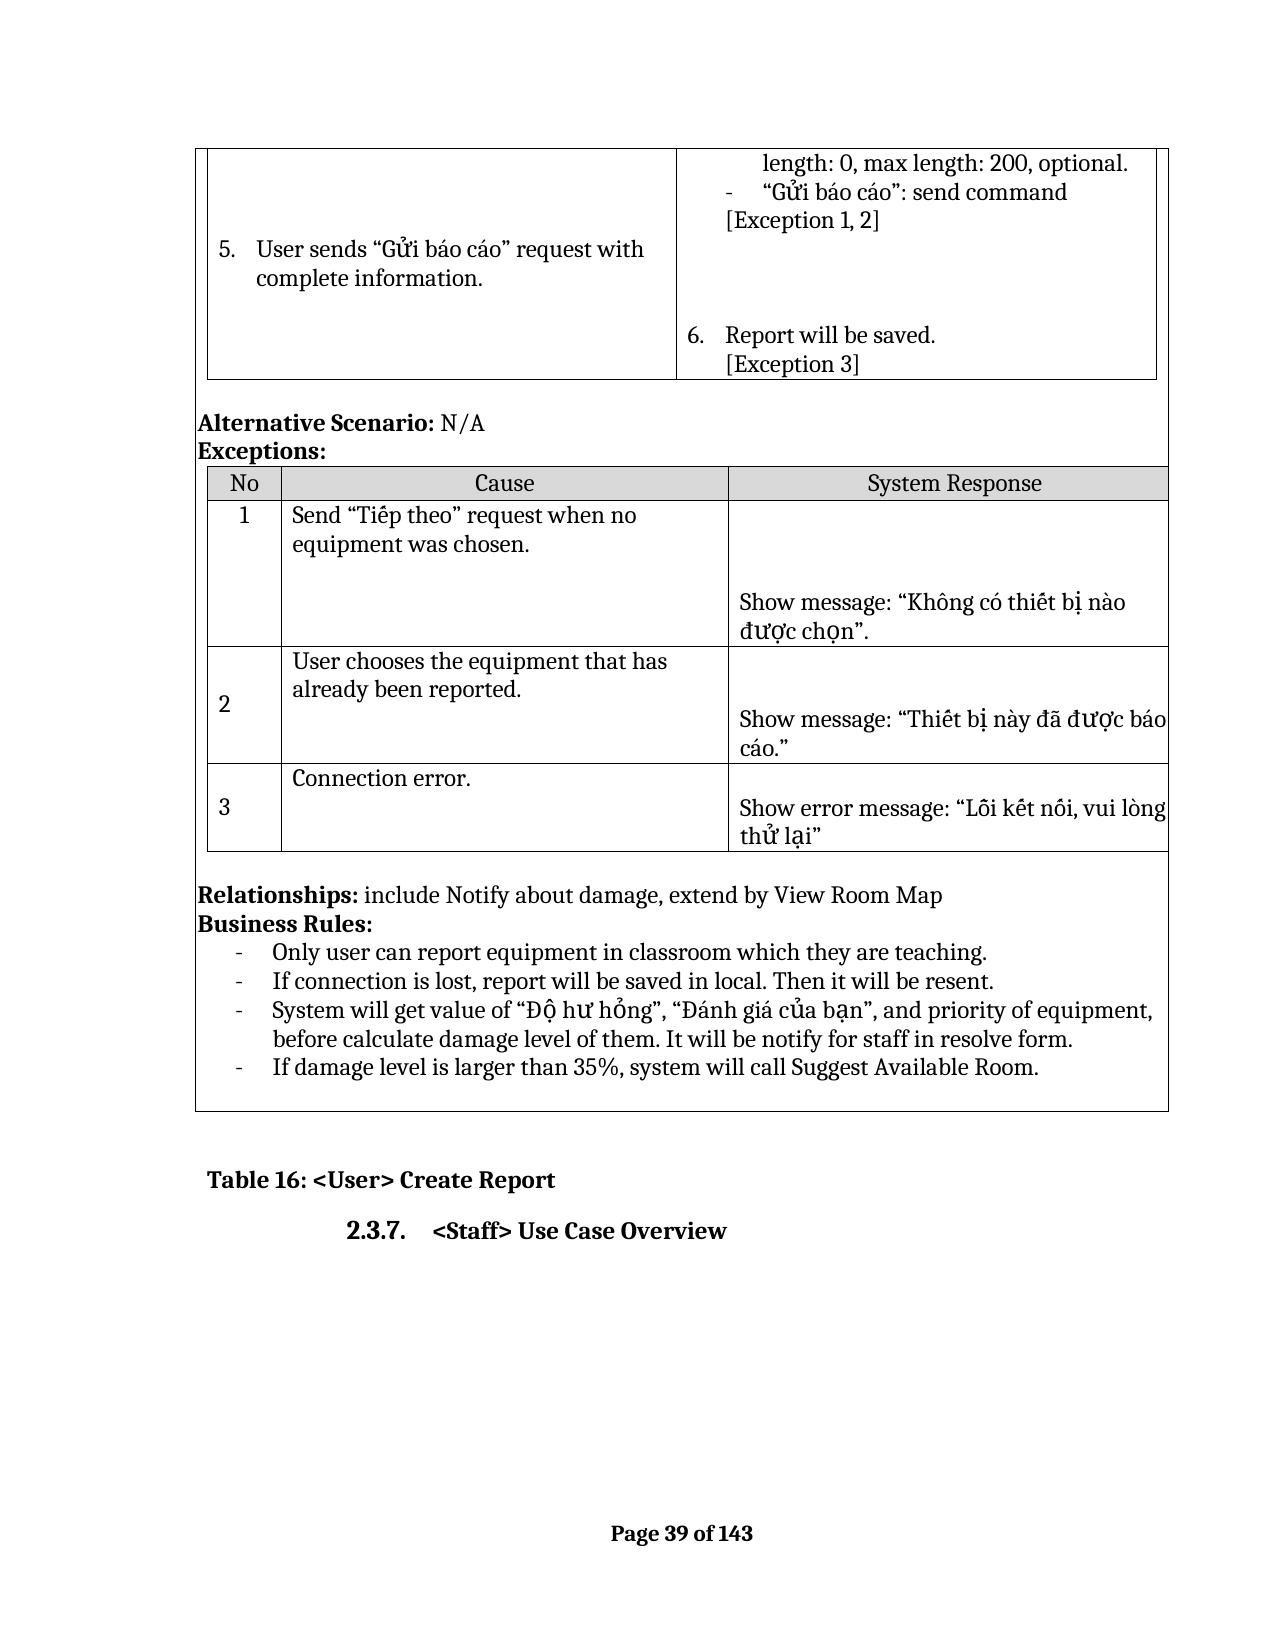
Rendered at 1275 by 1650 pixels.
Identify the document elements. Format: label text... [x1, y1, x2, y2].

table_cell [196, 149, 1168, 1111]
list <Staff> Use Case Overview [346, 1215, 1157, 1246]
